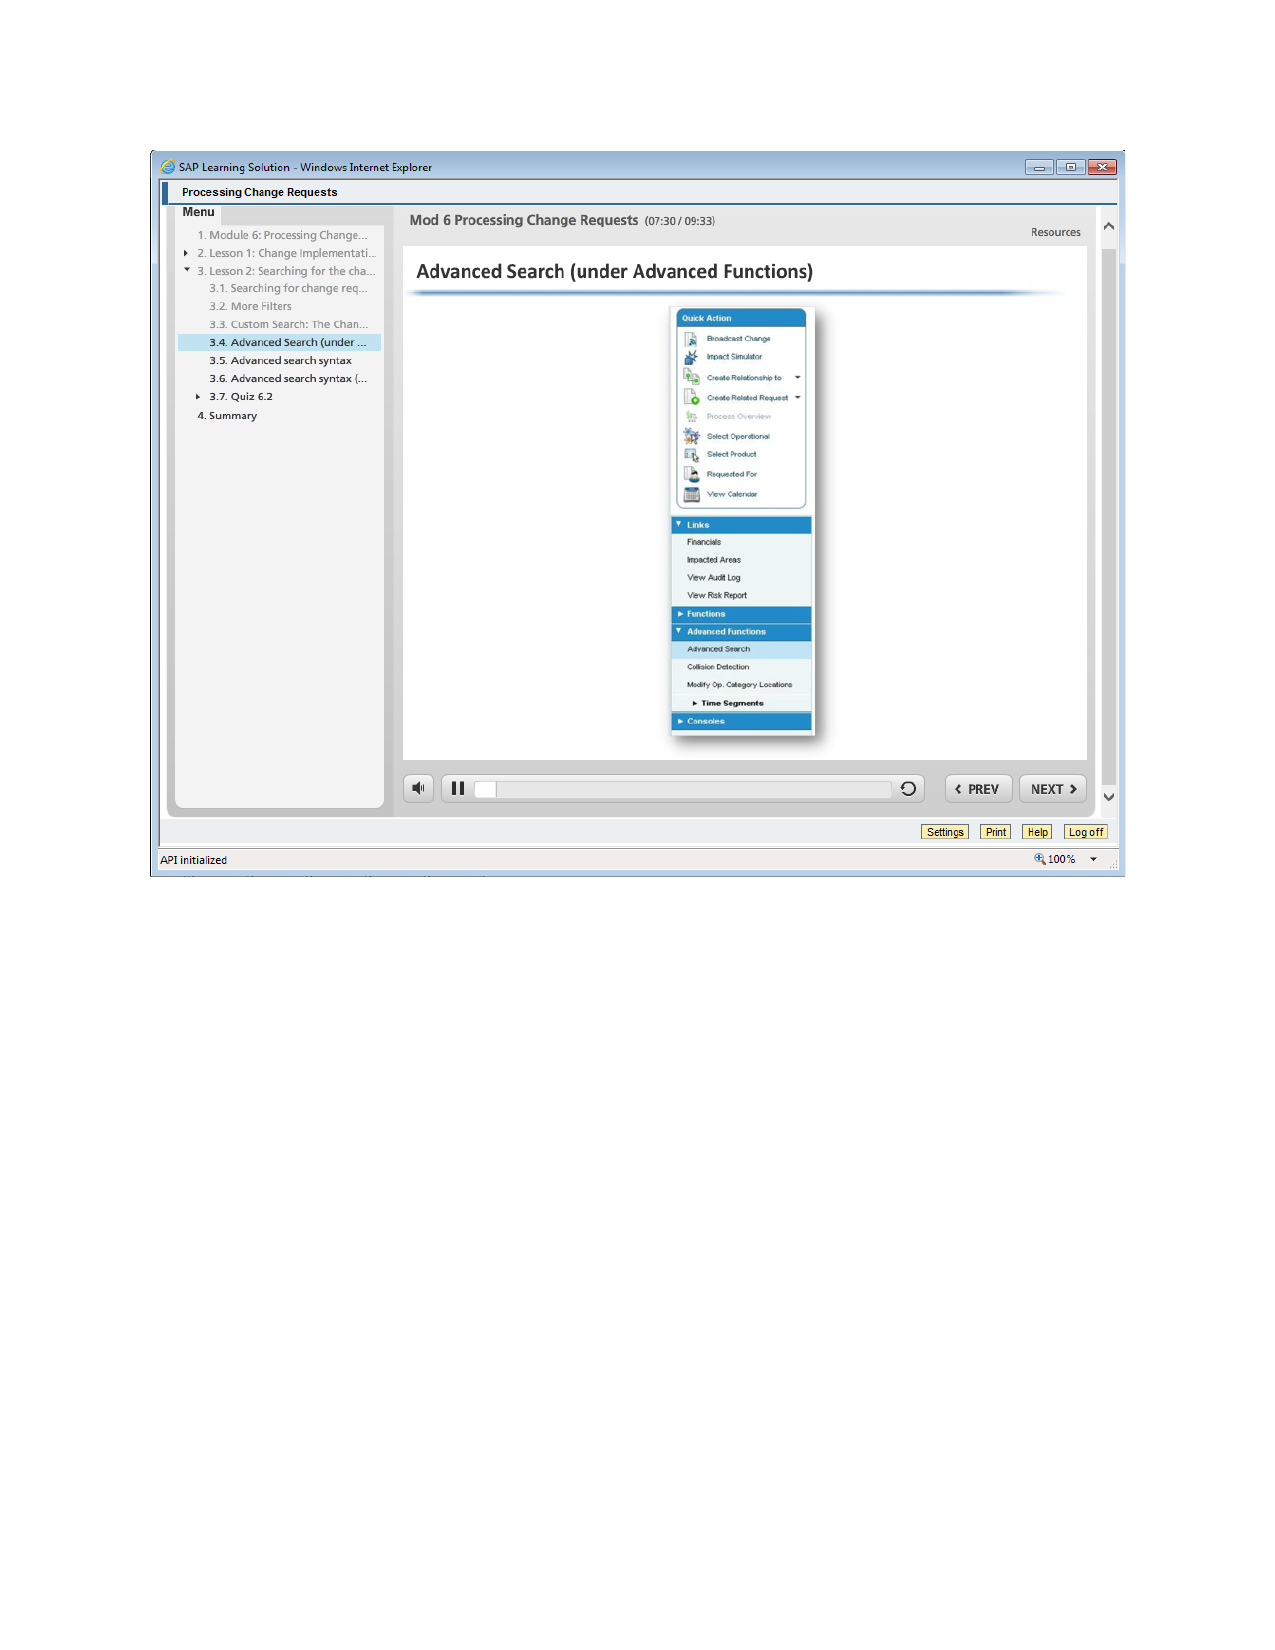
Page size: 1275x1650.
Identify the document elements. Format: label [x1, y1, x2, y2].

picture [150, 150, 1125, 877]
